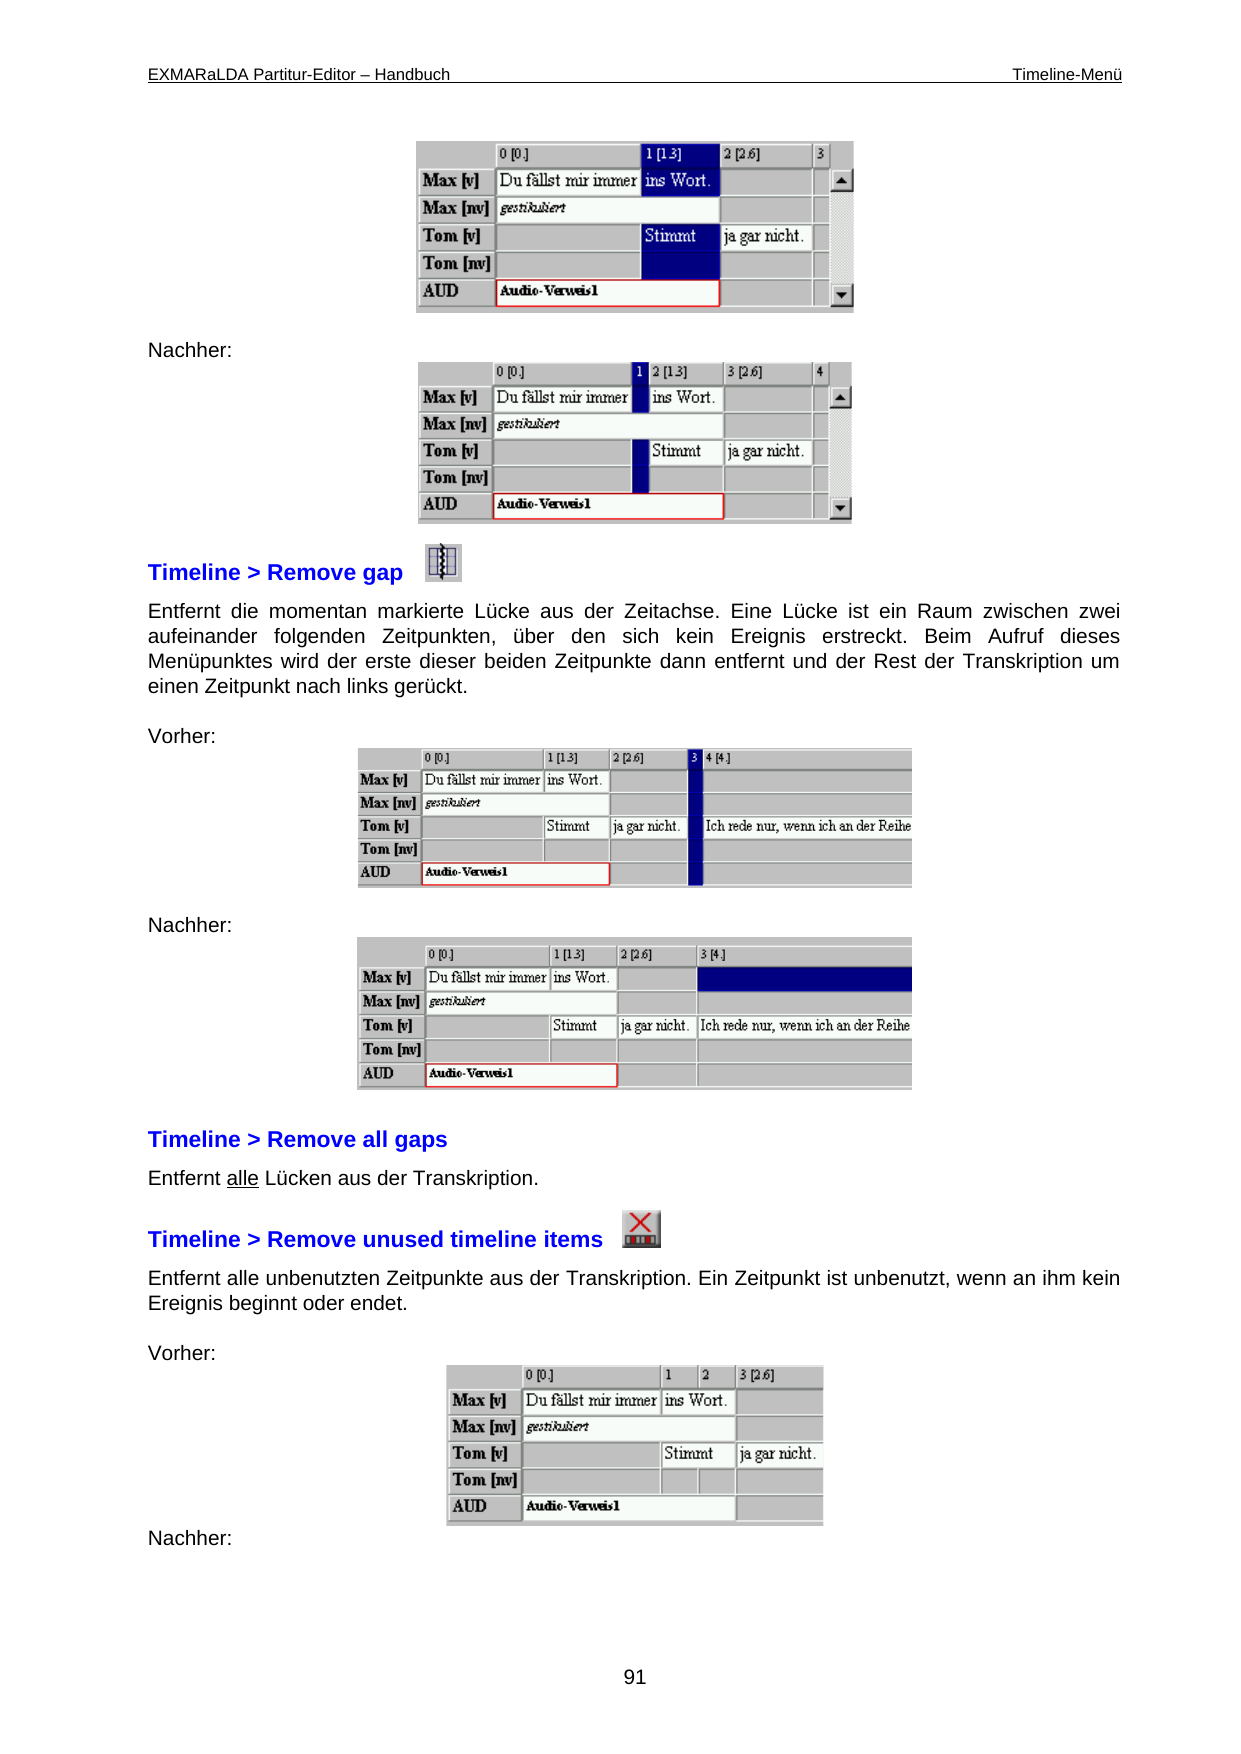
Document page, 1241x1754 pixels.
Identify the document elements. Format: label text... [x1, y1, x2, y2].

text Nachher: [148, 1526, 1122, 1551]
picture [424, 543, 463, 582]
subtitle Timeline > Remove all gaps [148, 1128, 1122, 1153]
text Vorher: [148, 1340, 1122, 1365]
picture [357, 748, 912, 888]
picture [418, 362, 852, 524]
text Nachher: [148, 338, 1122, 363]
picture [446, 1365, 824, 1526]
text Nachher: [148, 913, 1122, 938]
subtitle Timeline > Remove unused timeline items [148, 1228, 1122, 1253]
text Entfernt die momentan markierte Lücke aus der Zeitachse. Eine Lücke ist ein Raum zwischen zwei aufeinander folgenden Zeitpunkten, über den sich kein Ereignis erstreckt. Beim Aufruf dieses Menüpunktes wird der erste dieser beiden Zeitpunkte dann entfernt und der Rest der Transkription um einen Zeitpunkt nach links gerückt. [148, 598, 1122, 698]
text Vorher: [148, 723, 1122, 748]
picture [357, 937, 912, 1090]
picture [622, 1210, 661, 1248]
text Entfernt alle Lücken aus der Transkription. [148, 1165, 1122, 1190]
picture [416, 141, 854, 313]
subtitle Timeline > Remove gap [148, 561, 1122, 586]
text Entfernt alle unbenutzten Zeitpunkte aus der Transkription. Ein Zeitpunkt ist unbenutzt, wenn an ihm kein Ereignis beginnt oder endet. [148, 1265, 1122, 1315]
